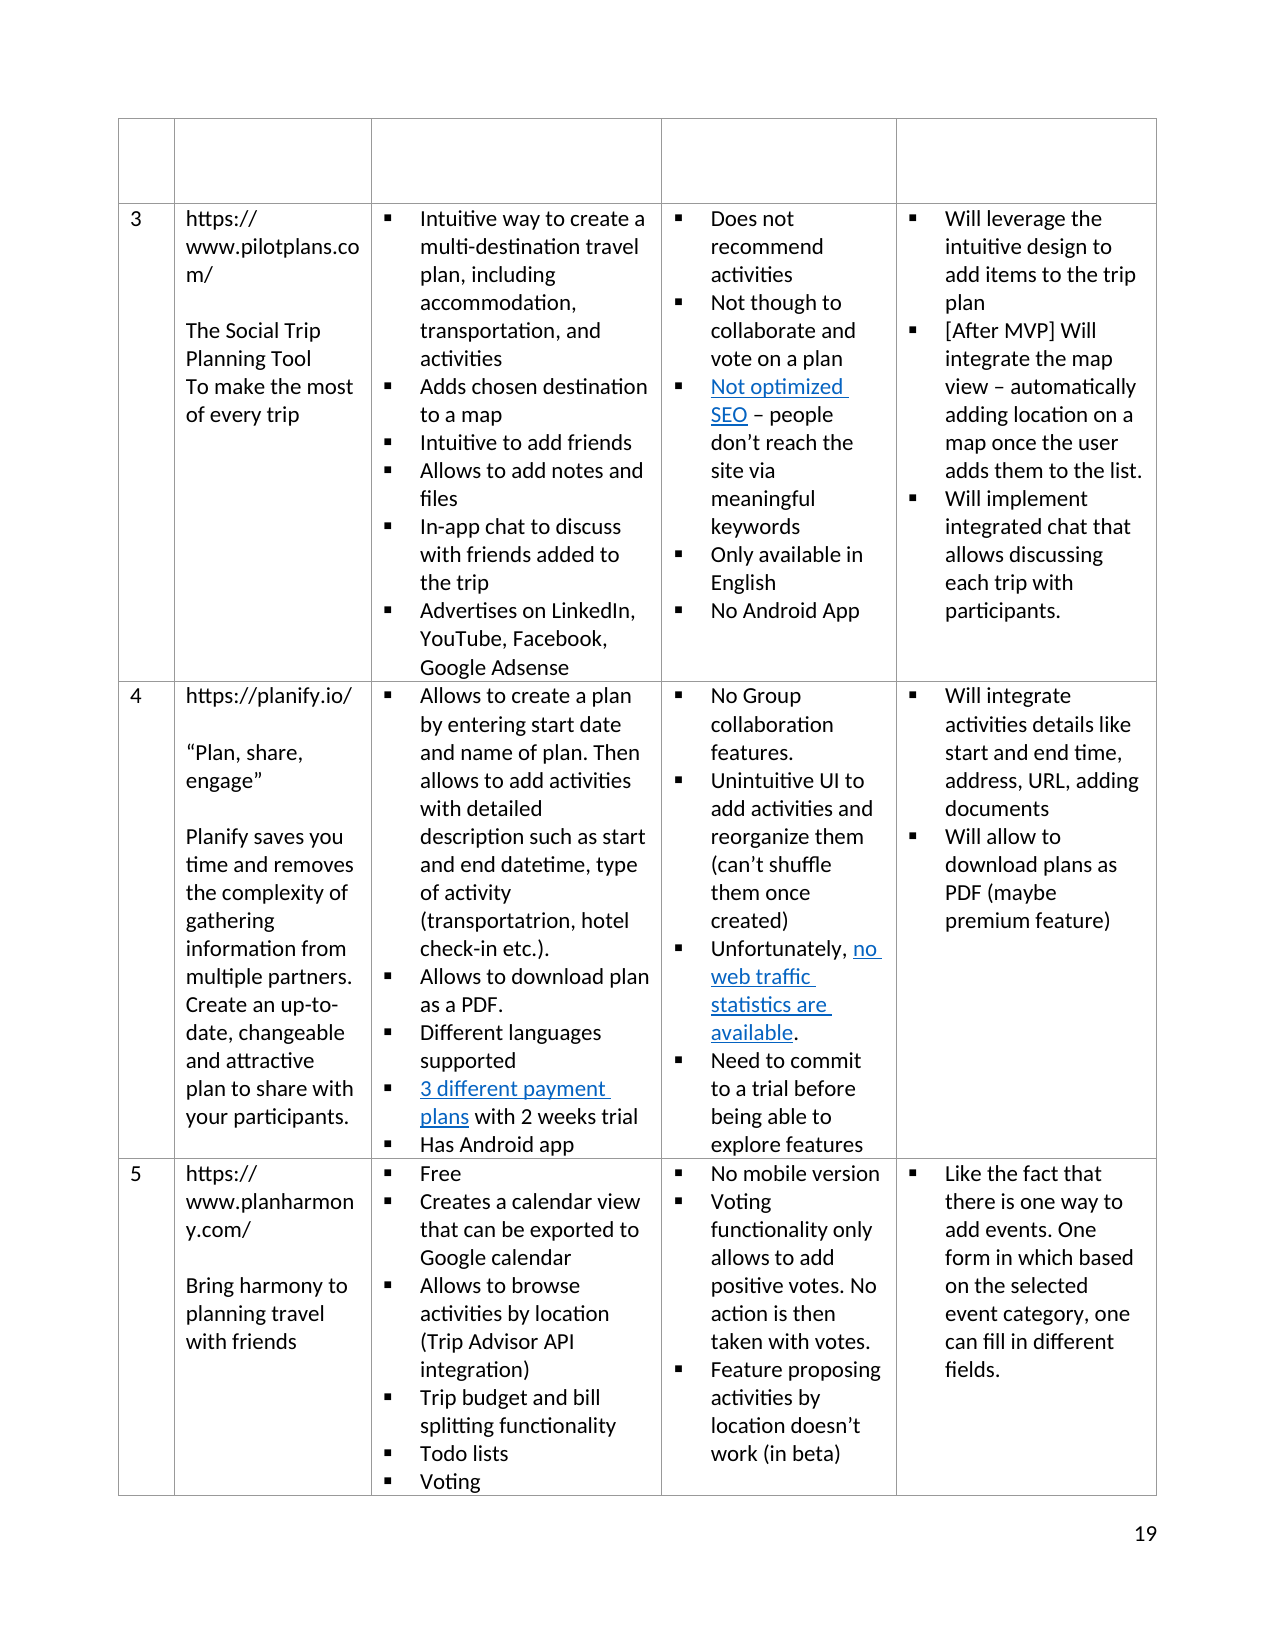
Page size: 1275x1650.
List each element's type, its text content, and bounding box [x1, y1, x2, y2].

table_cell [372, 119, 661, 203]
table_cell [662, 119, 896, 203]
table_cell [175, 1159, 371, 1495]
table_cell https://www.pilotplans.com/ The Social Trip Planning Tool To make the most of every trip [175, 204, 371, 681]
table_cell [897, 1159, 1156, 1495]
table_cell Will leverage the intuitive design to add items to the trip plan [After MVP] Will integrate the map view – automatically adding location on a map once the user adds them to the list. Will implement integrated chat that allows discussing each trip with participants. [897, 204, 1156, 681]
table_cell 4 [119, 682, 174, 1158]
table_cell Will integrate activities details like start and end time, address, URL, adding documents Will allow to download plans as PDF (maybe premium feature) [897, 682, 1156, 1158]
table_cell https://planify.io/ “Plan, share, engage” Planify saves you time and removes the complexity of gathering information from multiple partners. Create an up-to-date, changeable and attractive plan to share with your participants. [175, 682, 371, 1158]
table_cell 2 [119, 119, 174, 203]
table_cell 3 [119, 204, 174, 681]
table_cell No Group collaboration features. Unintuitive UI to add activities and reorganize them (can’t shuffle them once created) Unfortunately, no web traffic statistics are available. Need to commit to a trial before being able to explore features [662, 682, 896, 1158]
table_cell Allows to create a plan by entering start date and name of plan. Then allows to add activities with detailed description such as start and end datetime, type of activity (transportatrion, hotel check-in etc.). Allows to download plan as a PDF. Different languages supported 3 different payment plans with 2 weeks trial Has Android app [372, 682, 661, 1158]
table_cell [897, 119, 1156, 203]
table_cell Intuitive way to create a multi-destination travel plan, including accommodation, transportation, and activities Adds chosen destination to a map Intuitive to add friends Allows to add notes and files In-app chat to discuss with friends added to the trip Advertises on LinkedIn, YouTube, Facebook, Google Adsense [372, 204, 661, 681]
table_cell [175, 119, 371, 203]
table_cell Does not recommend activities Not though to collaborate and vote on a plan Not optimized SEO – people don’t reach the site via meaningful keywords Only available in English No Android App [662, 204, 896, 681]
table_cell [372, 1159, 661, 1495]
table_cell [662, 1159, 896, 1495]
table_cell 5 [119, 1159, 174, 1495]
